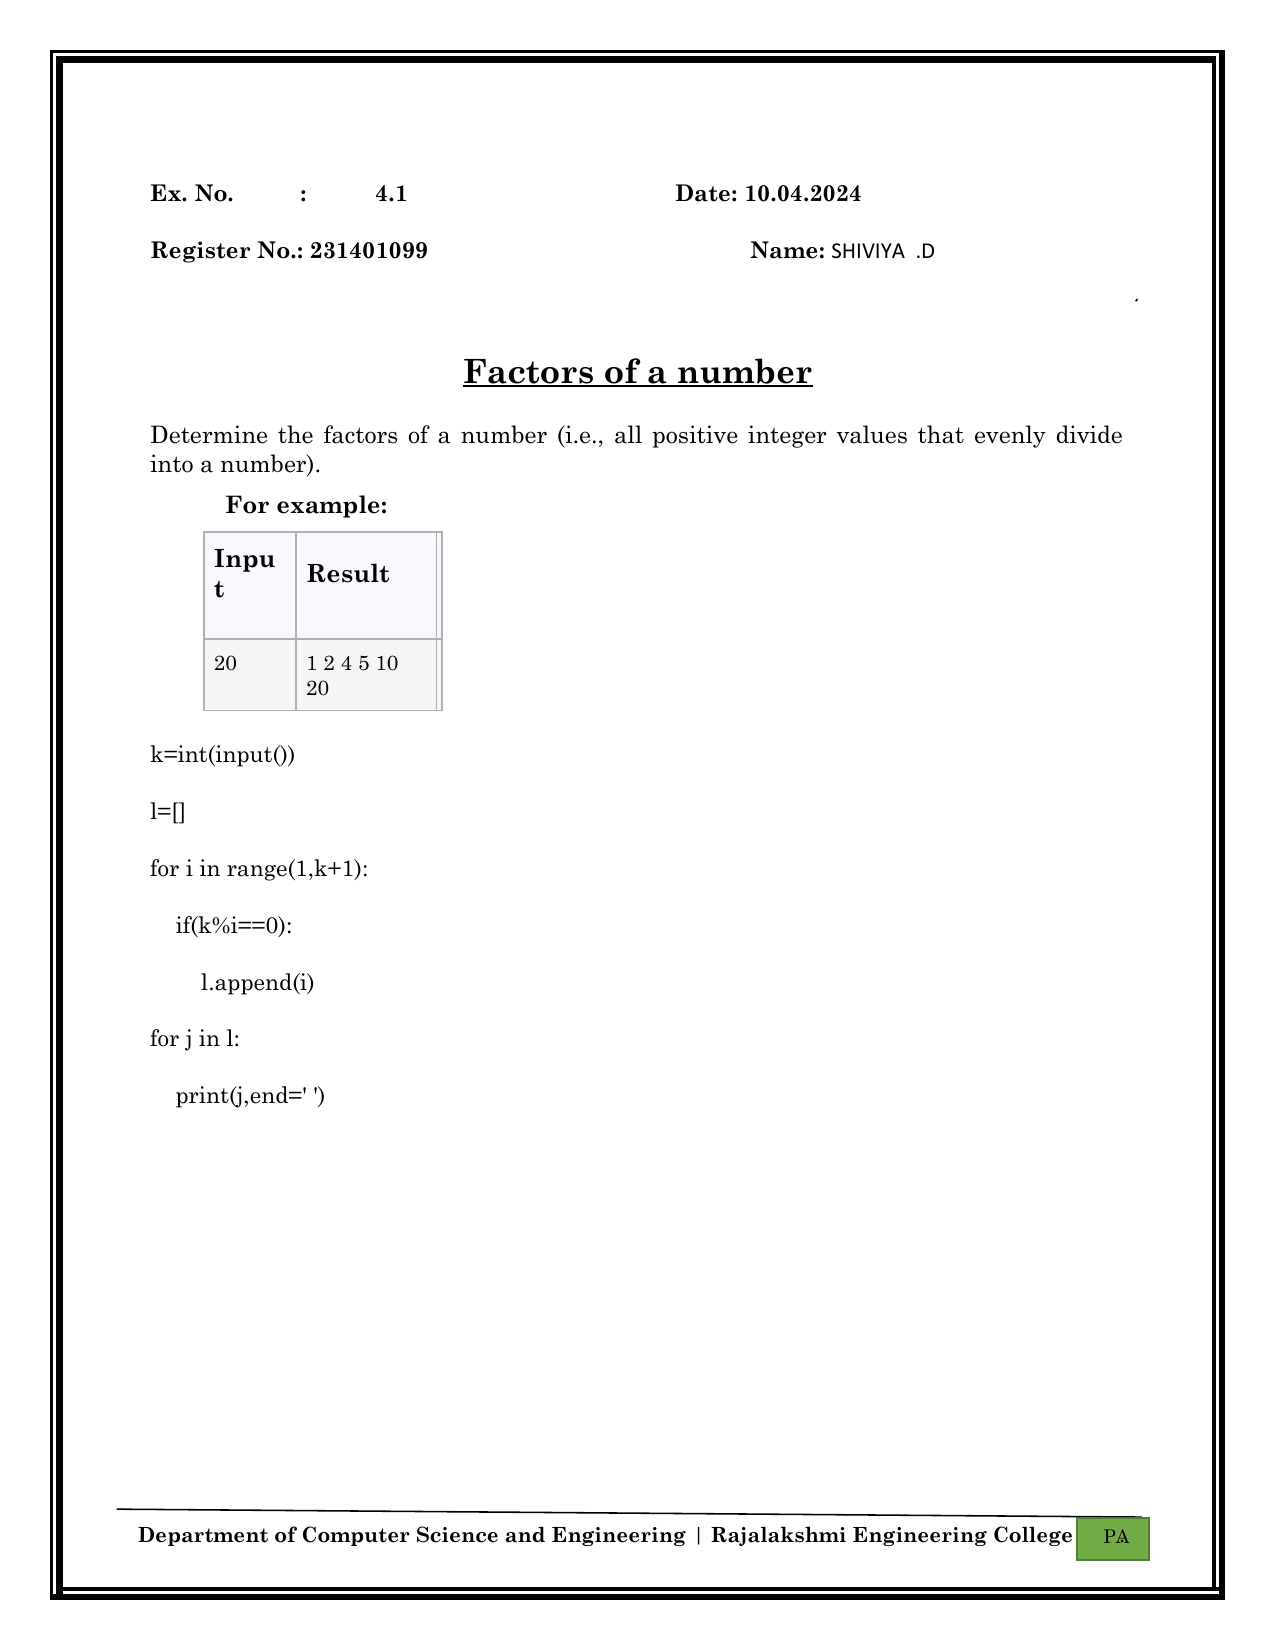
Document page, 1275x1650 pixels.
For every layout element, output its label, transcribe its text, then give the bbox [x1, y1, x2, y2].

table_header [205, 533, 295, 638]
text Factors of a number [150, 350, 1125, 390]
text Determine the factors of a number (i.e., all positive integer values that evenly divide into a number). [150, 419, 1125, 477]
text Ex. No. : 4.1 Date: 10.04.2024 [150, 179, 1125, 207]
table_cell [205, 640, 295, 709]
text k=int(input()) [150, 740, 1125, 768]
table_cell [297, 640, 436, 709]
text For example: [225, 490, 1125, 518]
text for j in l: [150, 1024, 1125, 1052]
text l=[] [150, 797, 1125, 825]
text if(k%i==0): [150, 911, 1125, 938]
text Register No.: 231401099 Name: SHIVIYA .D [150, 236, 1125, 264]
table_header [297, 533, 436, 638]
text print(j,end=' ') [150, 1081, 1125, 1108]
text for i in range(1,k+1): [150, 854, 1125, 881]
text l.append(i) [150, 967, 1125, 995]
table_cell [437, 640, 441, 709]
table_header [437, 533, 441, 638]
